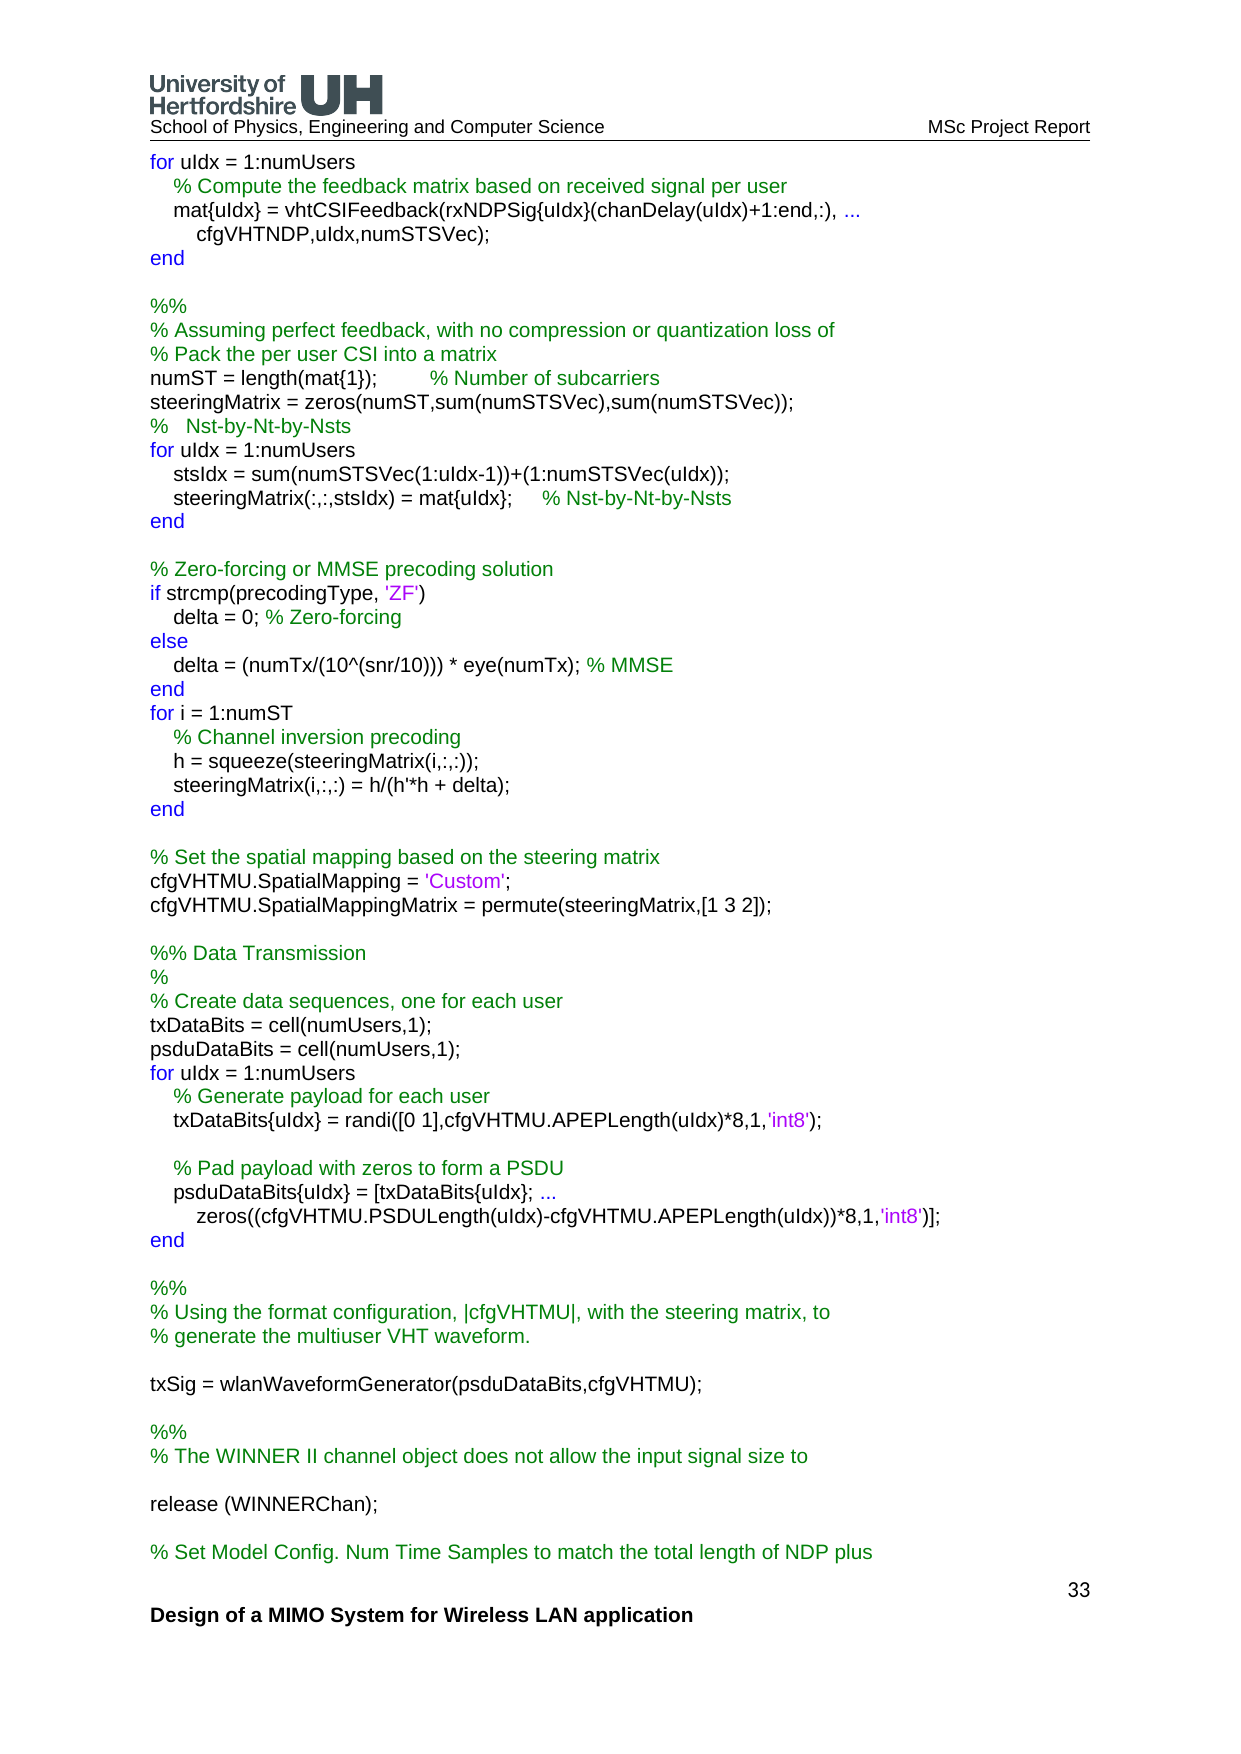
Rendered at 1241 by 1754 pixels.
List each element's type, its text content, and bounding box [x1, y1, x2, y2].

text cfgVHTNDP,uIdx,numSTSVec); [150, 222, 1090, 246]
text % Channel inversion precoding [150, 725, 1090, 749]
text % generate the multiuser VHT waveform. [150, 1324, 1090, 1348]
text % Set the spatial mapping based on the steering matrix [150, 845, 1090, 869]
text % Pack the per user CSI into a matrix [150, 342, 1090, 366]
text % Create data sequences, one for each user [150, 988, 1090, 1012]
text psduDataBits{uIdx} = [txDataBits{uIdx}; ... [150, 1180, 1090, 1204]
text % Generate payload for each user [150, 1084, 1090, 1108]
text %% [150, 1420, 1090, 1444]
text end [150, 1228, 1090, 1252]
text delta = 0; % Zero-forcing [150, 605, 1090, 629]
text psduDataBits = cell(numUsers,1); [150, 1036, 1090, 1060]
text stsIdx = sum(numSTSVec(1:uIdx-1))+(1:numSTSVec(uIdx)); [150, 461, 1090, 485]
text % Compute the feedback matrix based on received signal per user [150, 174, 1090, 198]
text % Assuming perfect feedback, with no compression or quantization loss of [150, 318, 1090, 342]
text for uIdx = 1:numUsers [150, 437, 1090, 461]
text %% Data Transmission [150, 941, 1090, 964]
text % The WINNER II channel object does not allow the input signal size to [150, 1444, 1090, 1468]
text numST = length(mat{1}); % Number of subcarriers [150, 366, 1090, 389]
text end [150, 246, 1090, 270]
text steeringMatrix(i,:,:) = h/(h'*h + delta); [150, 773, 1090, 797]
text cfgVHTMU.SpatialMappingMatrix = permute(steeringMatrix,[1 3 2]); [150, 893, 1090, 917]
text % Pad payload with zeros to form a PSDU [150, 1156, 1090, 1180]
text zeros((cfgVHTMU.PSDULength(uIdx)-cfgVHTMU.APEPLength(uIdx))*8,1,'int8')]; [150, 1204, 1090, 1228]
text %% [150, 294, 1090, 318]
text % Nst-by-Nt-by-Nsts [150, 413, 1090, 437]
text cfgVHTMU.SpatialMapping = 'Custom'; [150, 869, 1090, 893]
text for uIdx = 1:numUsers [150, 1060, 1090, 1084]
text % [150, 964, 1090, 988]
text % Set Model Config. Num Time Samples to match the total length of NDP plus [150, 1539, 1090, 1563]
text end [150, 509, 1090, 533]
text txDataBits = cell(numUsers,1); [150, 1012, 1090, 1036]
text for uIdx = 1:numUsers [150, 150, 1090, 174]
picture [150, 75, 383, 116]
text %% [150, 1276, 1090, 1300]
text steeringMatrix = zeros(numST,sum(numSTSVec),sum(numSTSVec)); [150, 389, 1090, 413]
text if strcmp(precodingType, 'ZF') [150, 581, 1090, 605]
text txDataBits{uIdx} = randi([0 1],cfgVHTMU.APEPLength(uIdx)*8,1,'int8'); [150, 1108, 1090, 1132]
text for i = 1:numST [150, 701, 1090, 725]
text % Zero-forcing or MMSE precoding solution [150, 557, 1090, 581]
text % Using the format configuration, |cfgVHTMU|, with the steering matrix, to [150, 1300, 1090, 1324]
text mat{uIdx} = vhtCSIFeedback(rxNDPSig{uIdx}(chanDelay(uIdx)+1:end,:), ... [150, 198, 1090, 222]
text else [150, 629, 1090, 653]
text end [150, 677, 1090, 701]
text end [150, 797, 1090, 821]
text txSig = wlanWaveformGenerator(psduDataBits,cfgVHTMU); [150, 1372, 1090, 1396]
text delta = (numTx/(10^(snr/10))) * eye(numTx); % MMSE [150, 653, 1090, 677]
text h = squeeze(steeringMatrix(i,:,:)); [150, 749, 1090, 773]
text release (WINNERChan); [150, 1492, 1090, 1516]
text steeringMatrix(:,:,stsIdx) = mat{uIdx}; % Nst-by-Nt-by-Nsts [150, 485, 1090, 509]
